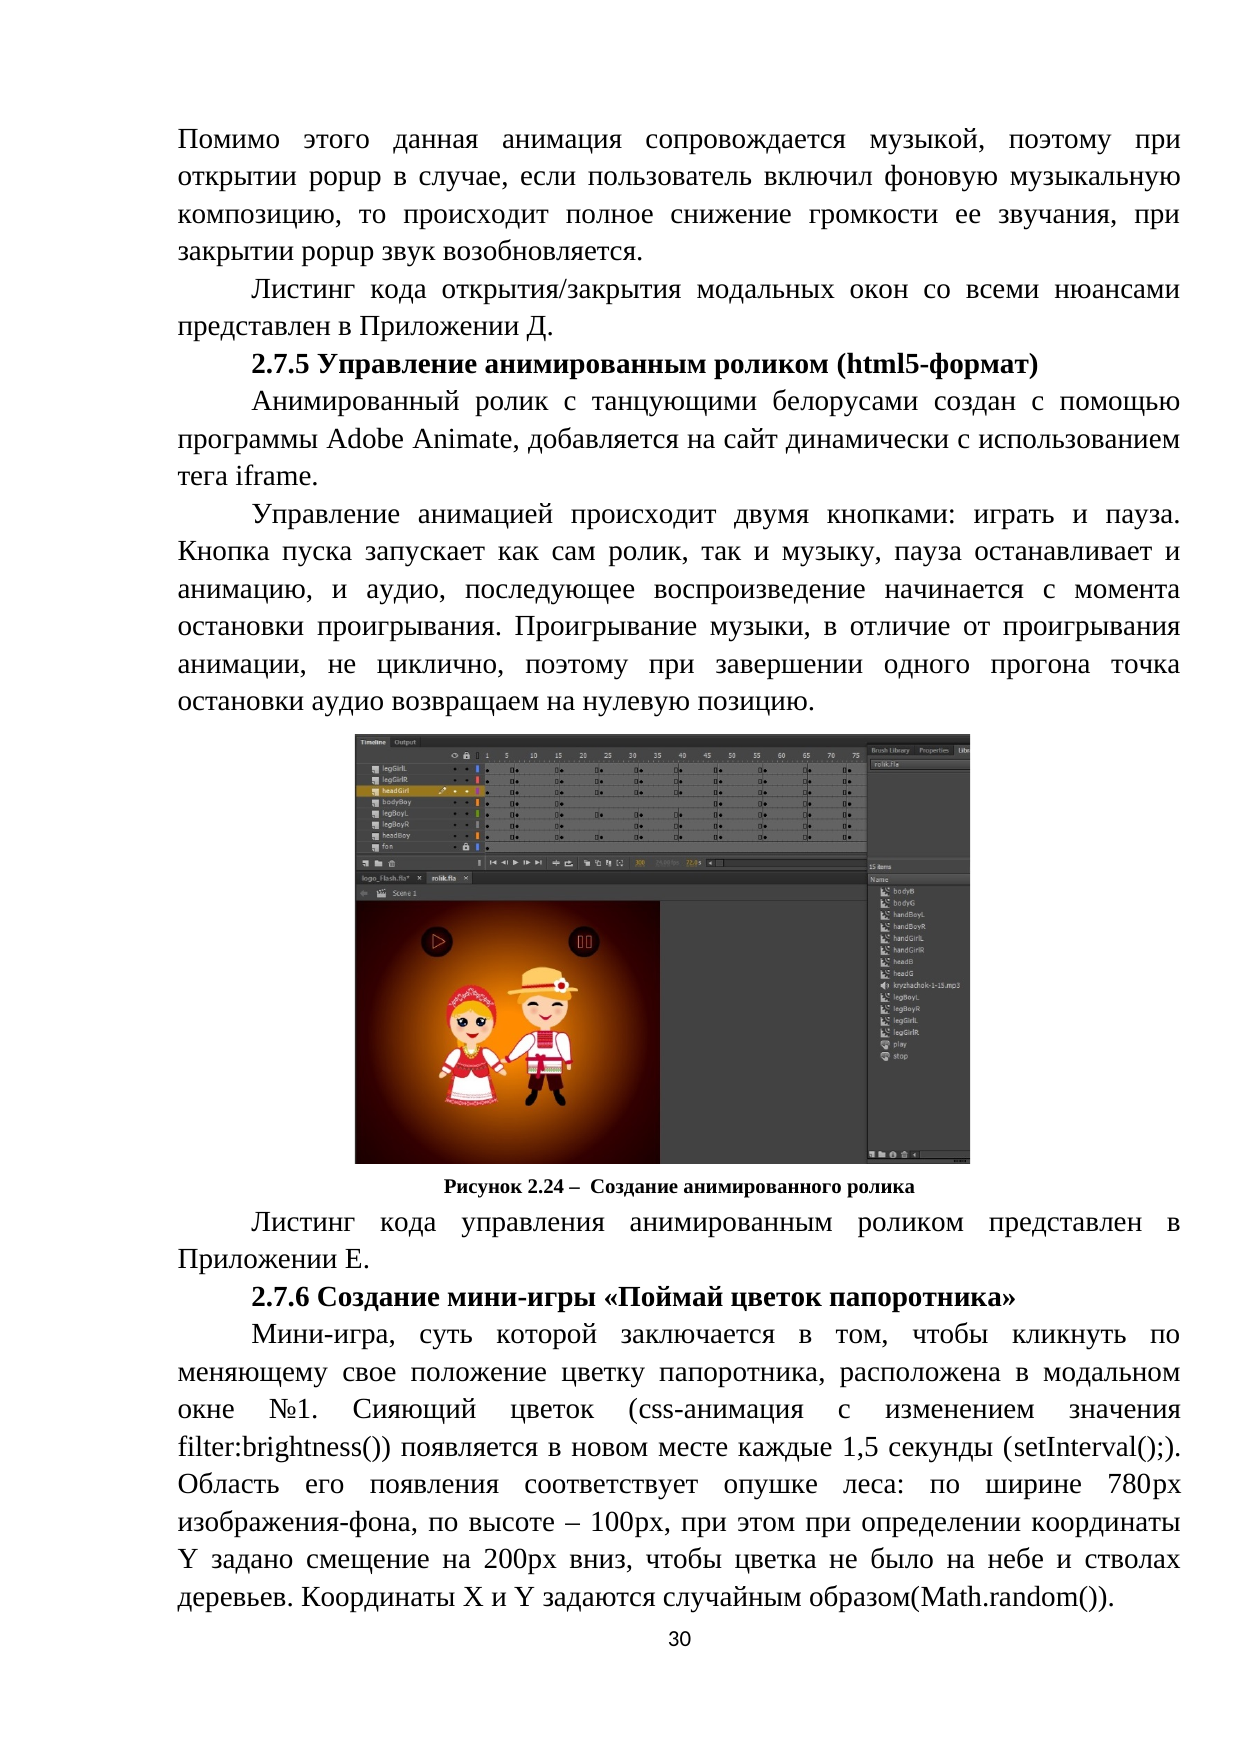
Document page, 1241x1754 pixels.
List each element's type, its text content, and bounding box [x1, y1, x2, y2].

text Листинг кода управления анимированным роликом представлен в Приложении Е. [177, 1201, 1181, 1276]
text Управление анимацией происходит двумя кнопками: играть и пауза. Кнопка пуска запускает как сам ролик, так и музыку, пауза останавливает и анимацию, и аудио, последующее воспроизведение начинается с момента остановки проигрывания. Проигрывание музыки, в отличие от проигрывания анимации, не циклично, поэтому при завершении одного прогона точка остановки аудио возвращаем на нулевую позицию. [177, 493, 1181, 718]
text Анимированный ролик с танцующими белорусами создан с помощью программы Adobe Animate, добавляется на сайт динамически с использованием тега iframe. [177, 381, 1181, 493]
text Листинг кода открытия/закрытия модальных окон со всеми нюансами представлен в Приложении Д. [177, 268, 1181, 343]
text 2.7.5 Управление анимированным роликом (html5-формат) [177, 343, 1181, 381]
text Мини-игра, суть которой заключается в том, чтобы кликнуть по меняющему свое положение цветку папоротника, расположена в модальном окне №1. Сияющий цветок (css-анимация с изменением значения filter:brightness()) появляется в новом месте каждые 1,5 секунды (setInterval();). Область его появления соответствует опушке леса: по ширине 780px изображения-фона, по высоте – 100px, при этом при определении координаты Y задано смещение на 200px вниз, чтобы цветка не было на небе и стволах деревьев. Координаты X и Y задаются случайным образом(Math.random()). [177, 1314, 1181, 1614]
text 2.7.6 Создание мини-игры «Поймай цветок папоротника» [177, 1276, 1181, 1314]
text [177, 118, 1181, 268]
picture [354, 734, 971, 1164]
